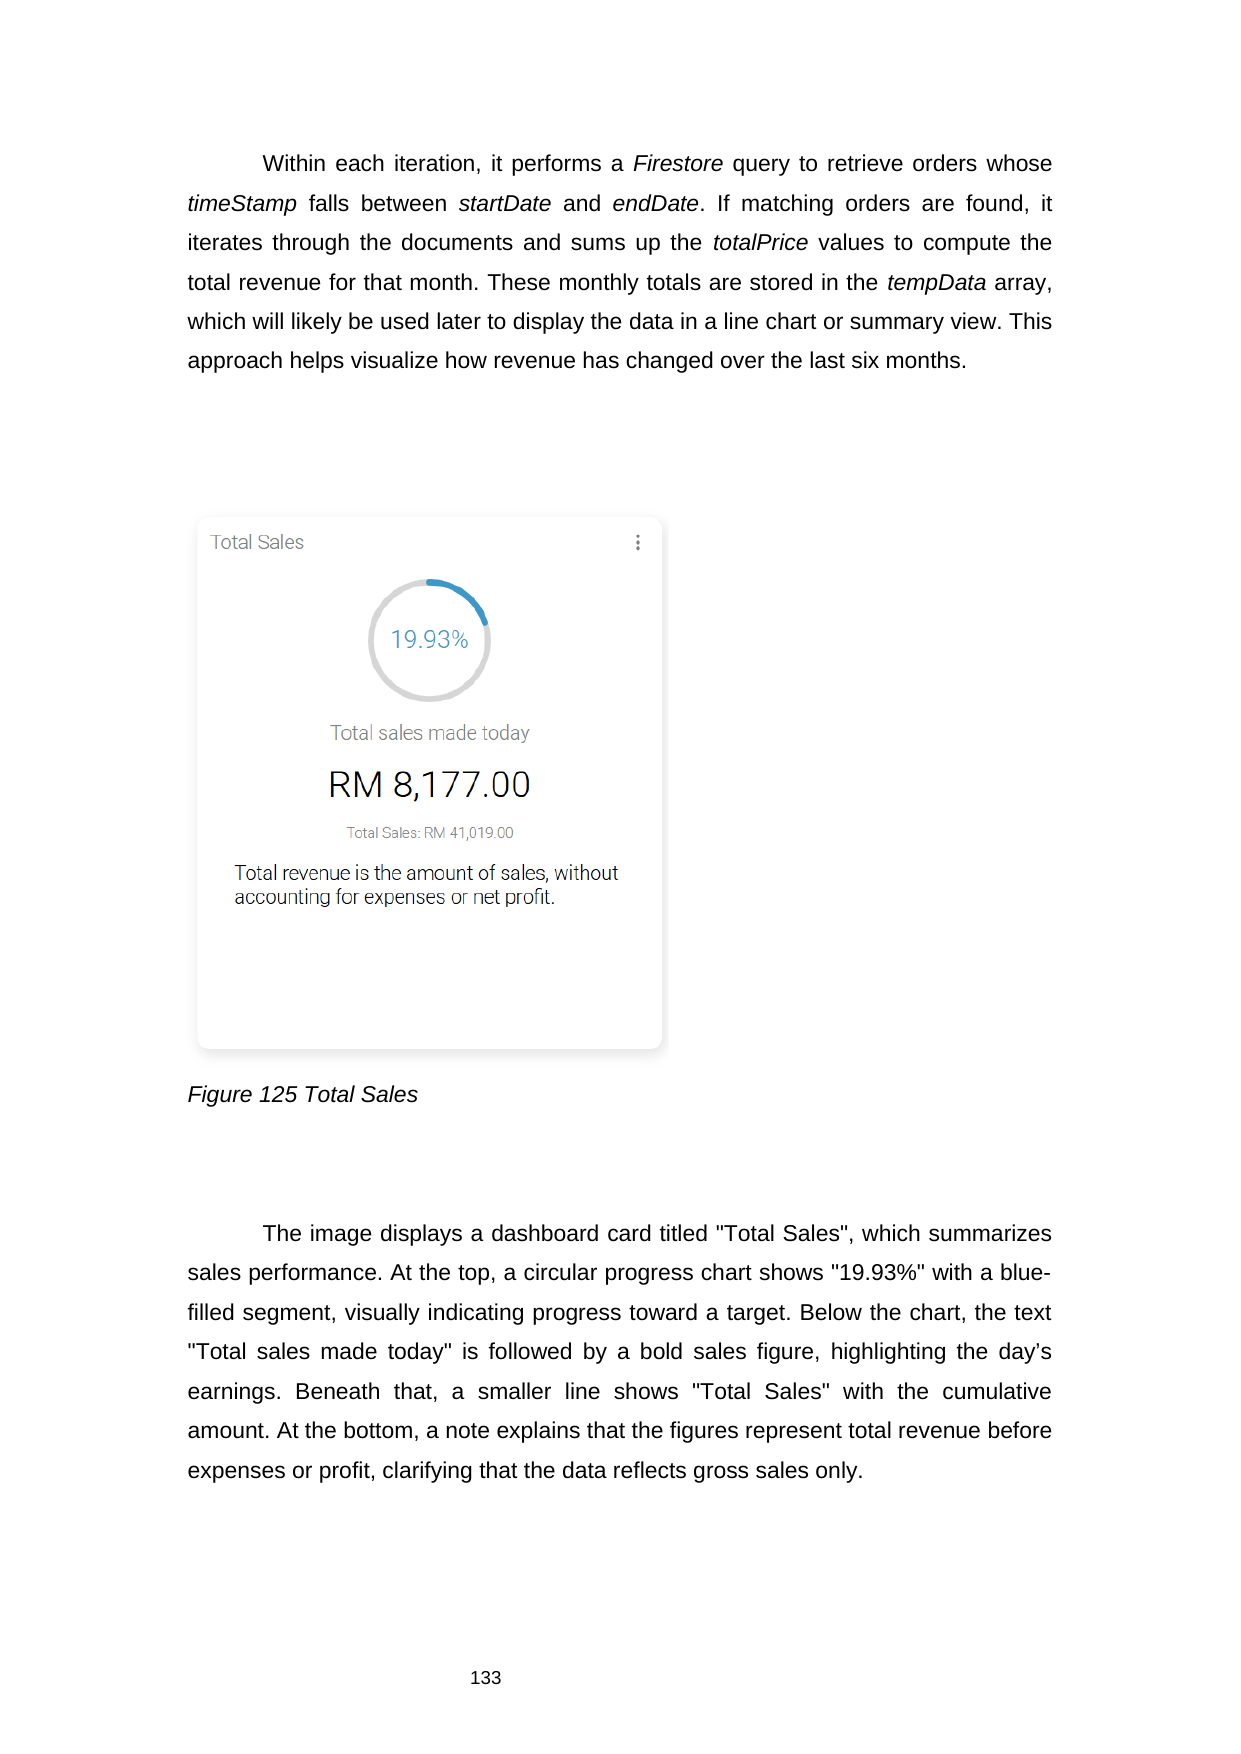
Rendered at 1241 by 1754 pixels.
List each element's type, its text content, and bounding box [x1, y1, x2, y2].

text The image displays a dashboard card titled "Total Sales", which summarizes sales performance. At the top, a circular progress chart shows "19.93%" with a blue-filled segment, visually indicating progress toward a target. Below the chart, the text "Total sales made today" is followed by a bold sales figure, highlighting the day’s earnings. Beneath that, a smaller line shows "Total Sales" with the cumulative amount. At the bottom, a note explains that the figures represent total revenue before expenses or profit, clarifying that the data reflects gross sales only. [187, 1141, 1053, 1483]
text Figure 125 Total Sales [187, 1081, 1053, 1107]
picture [187, 505, 669, 1068]
